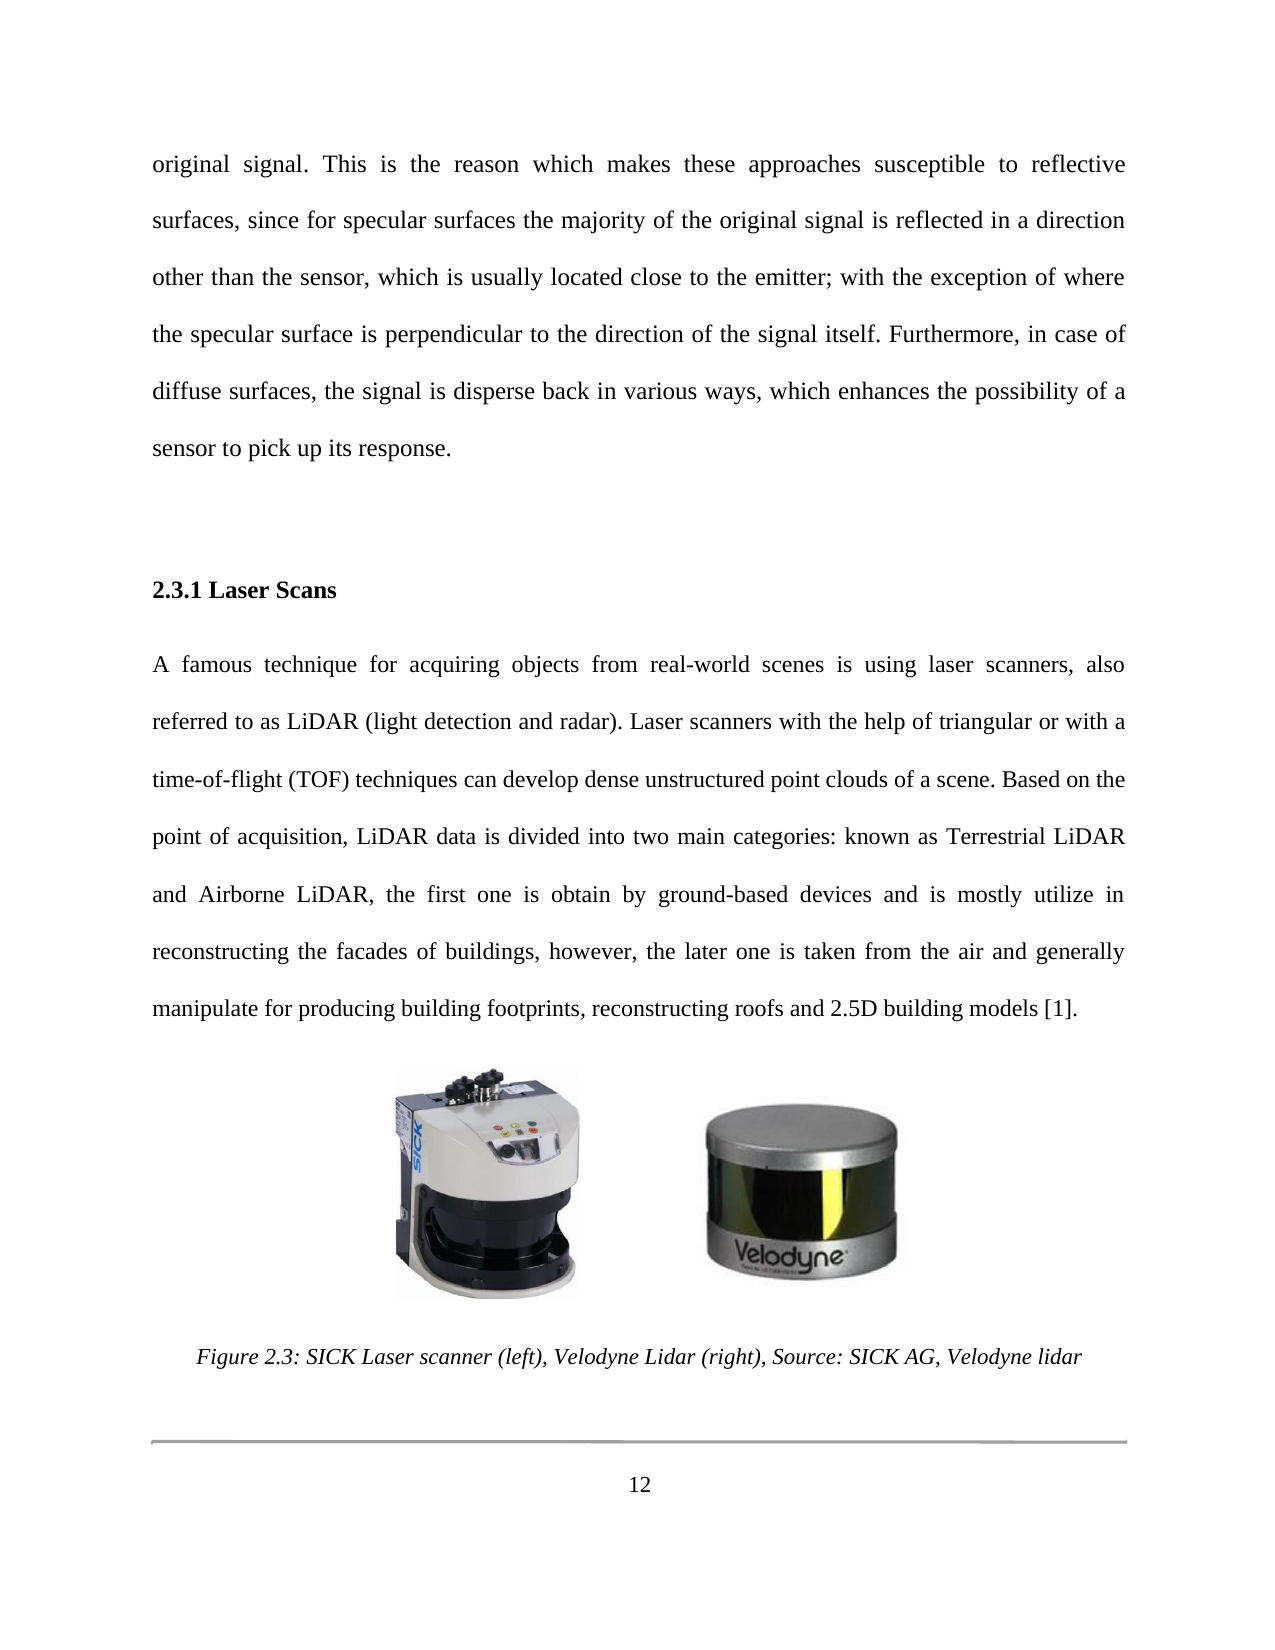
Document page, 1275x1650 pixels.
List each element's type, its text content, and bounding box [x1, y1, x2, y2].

text A famous technique for acquiring objects from real-world scenes is using laser scanners, also referred to as LiDAR (light detection and radar). Laser scanners with the help of triangular or with a time-of-flight (TOF) techniques can develop dense unstructured point clouds of a scene. Based on the point of acquisition, LiDAR data is divided into two main categories: known as Terrestrial LiDAR and Airborne LiDAR, the first one is obtain by ground-based devices and is mostly utilize in reconstructing the facades of buildings, however, the later one is taken from the air and generally manipulate for producing building footprints, reconstructing roofs and 2.5D building models [1]. [152, 650, 1127, 1022]
picture [369, 1068, 909, 1299]
text 2.3.1 Laser Scans [152, 575, 1127, 604]
text original signal. This is the reason which makes these approaches susceptible to reflective surfaces, since for specular surfaces the majority of the original signal is reflected in a direction other than the sensor, which is usually located close to the emitter; with the exception of where the specular surface is perpendicular to the direction of the signal itself. Furthermore, in case of diffuse surfaces, the signal is disperse back in various ways, which enhances the possibility of a sensor to pick up its response. [152, 149, 1127, 462]
text Figure 2.3: SICK Laser scanner (left), Velodyne Lidar (right), Source: SICK AG, Velodyne lidar [150, 1343, 1129, 1369]
text 12 [150, 1471, 1129, 1498]
